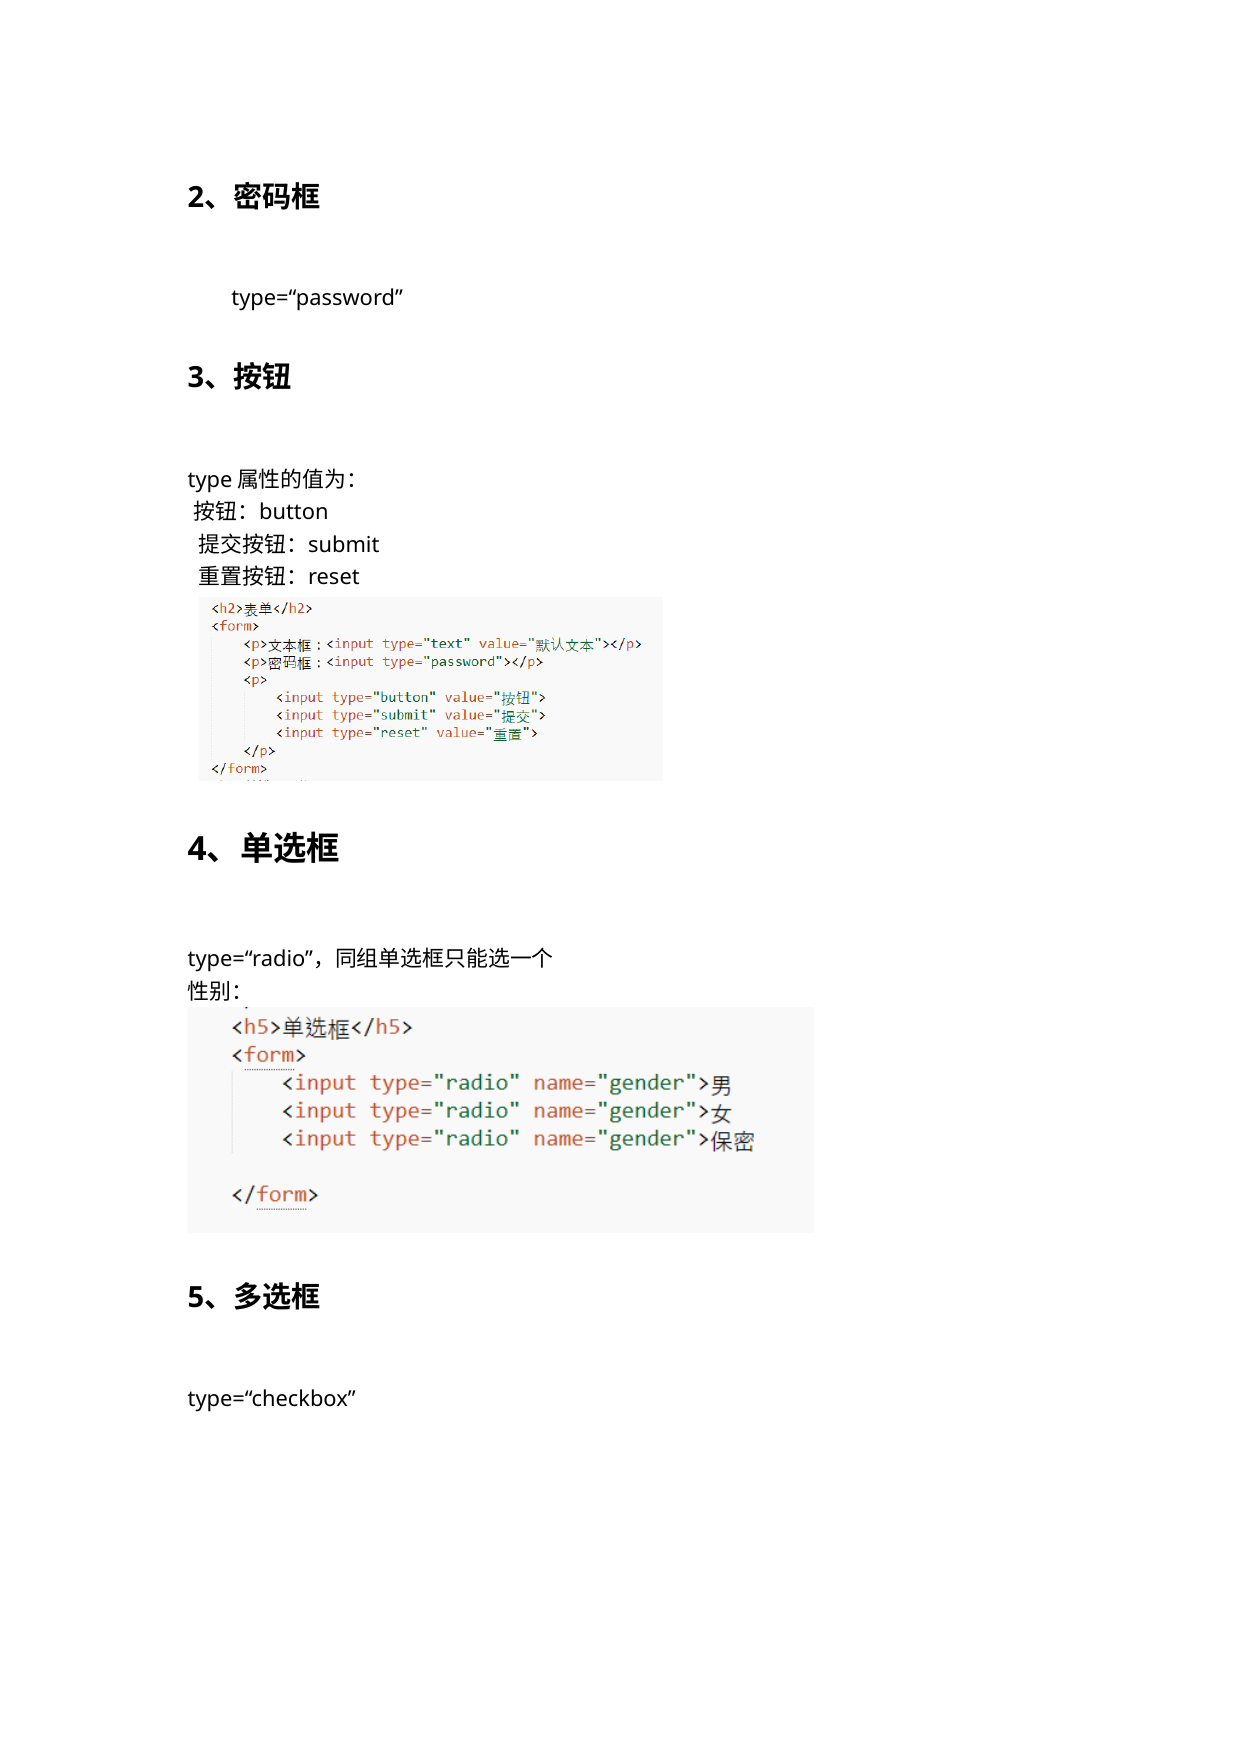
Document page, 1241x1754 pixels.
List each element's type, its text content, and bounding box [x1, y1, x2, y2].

subtitle 2、密码框 [187, 162, 1053, 227]
picture [187, 1007, 814, 1233]
subtitle 5、多选框 [187, 1262, 1053, 1327]
text 按钮：button [187, 494, 1053, 526]
subtitle 3、按钮 [187, 342, 1053, 407]
text type=“password” [187, 281, 1053, 313]
text type=“checkbox” [187, 1381, 1053, 1414]
text type属性的值为： [187, 461, 1053, 494]
text type=“radio”，同组单选框只能选一个 [187, 941, 1053, 973]
text 提交按钮：submit [187, 526, 1053, 559]
text 重置按钮：reset [187, 559, 1053, 591]
subtitle 4、单选框 [187, 813, 1053, 878]
picture [198, 597, 663, 781]
text 性别： [187, 973, 1053, 1006]
